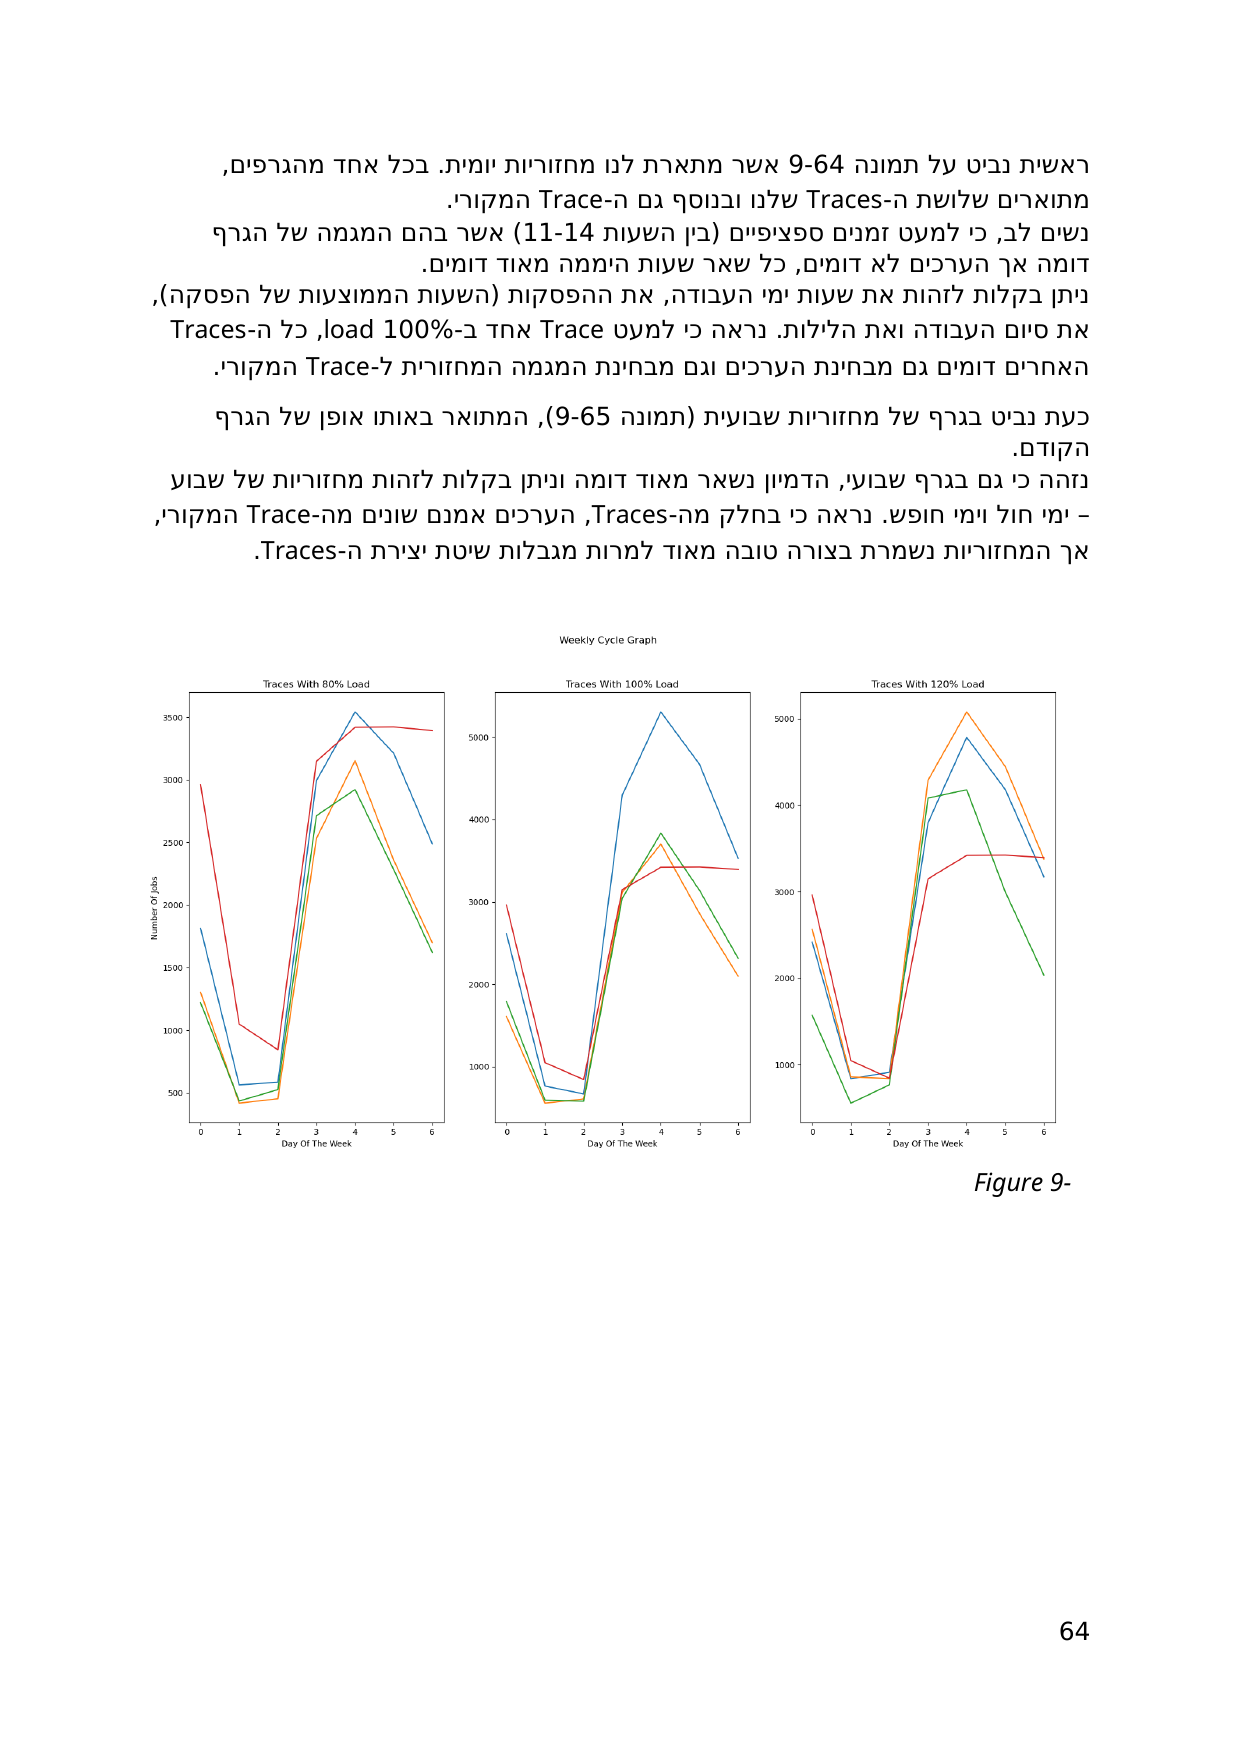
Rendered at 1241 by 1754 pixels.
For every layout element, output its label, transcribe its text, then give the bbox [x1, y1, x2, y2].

text ראשית נביט על תמונה 9-64 אשר מתארת לנו מחזוריות יומית. בכל אחד מהגרפים, מתוארים שלושת ה-Traces שלנו ובנוסף גם ה-Trace המקורי. נשים לב, כי למעט זמנים ספציפיים (בין השעות 11-14) אשר בהם המגמה של הגרף דומה אך הערכים לא דומים, כל שאר שעות היממה מאוד דומים. ניתן בקלות לזהות את שעות ימי העבודה, את ההפסקות (השעות הממוצעות של הפסקה), את סיום העבודה ואת הלילות. נראה כי למעט Trace אחד ב-100% load, כל ה-Traces האחרים דומים גם מבחינת הערכים וגם מבחינת המגמה המחזורית ל-Trace המקורי. [150, 150, 1090, 383]
picture [1053, 1175, 1060, 1183]
picture [49, 625, 1167, 1184]
text כעת נביט בגרף של מחזוריות שבועית (תמונה 9-65), המתואר באותו אופן של הגרף הקודם. נזהה כי גם בגרף שבועי, הדמיון נשאר מאוד דומה וניתן בקלות לזהות מחזוריות של שבוע – ימי חול וימי חופש. נראה כי בחלק מה-Traces, הערכים אמנם שונים מה-Trace המקורי, אך המחזוריות נשמרת בצורה טובה מאוד למרות מגבלות שיטת יצירת ה-Traces. [150, 402, 1090, 567]
